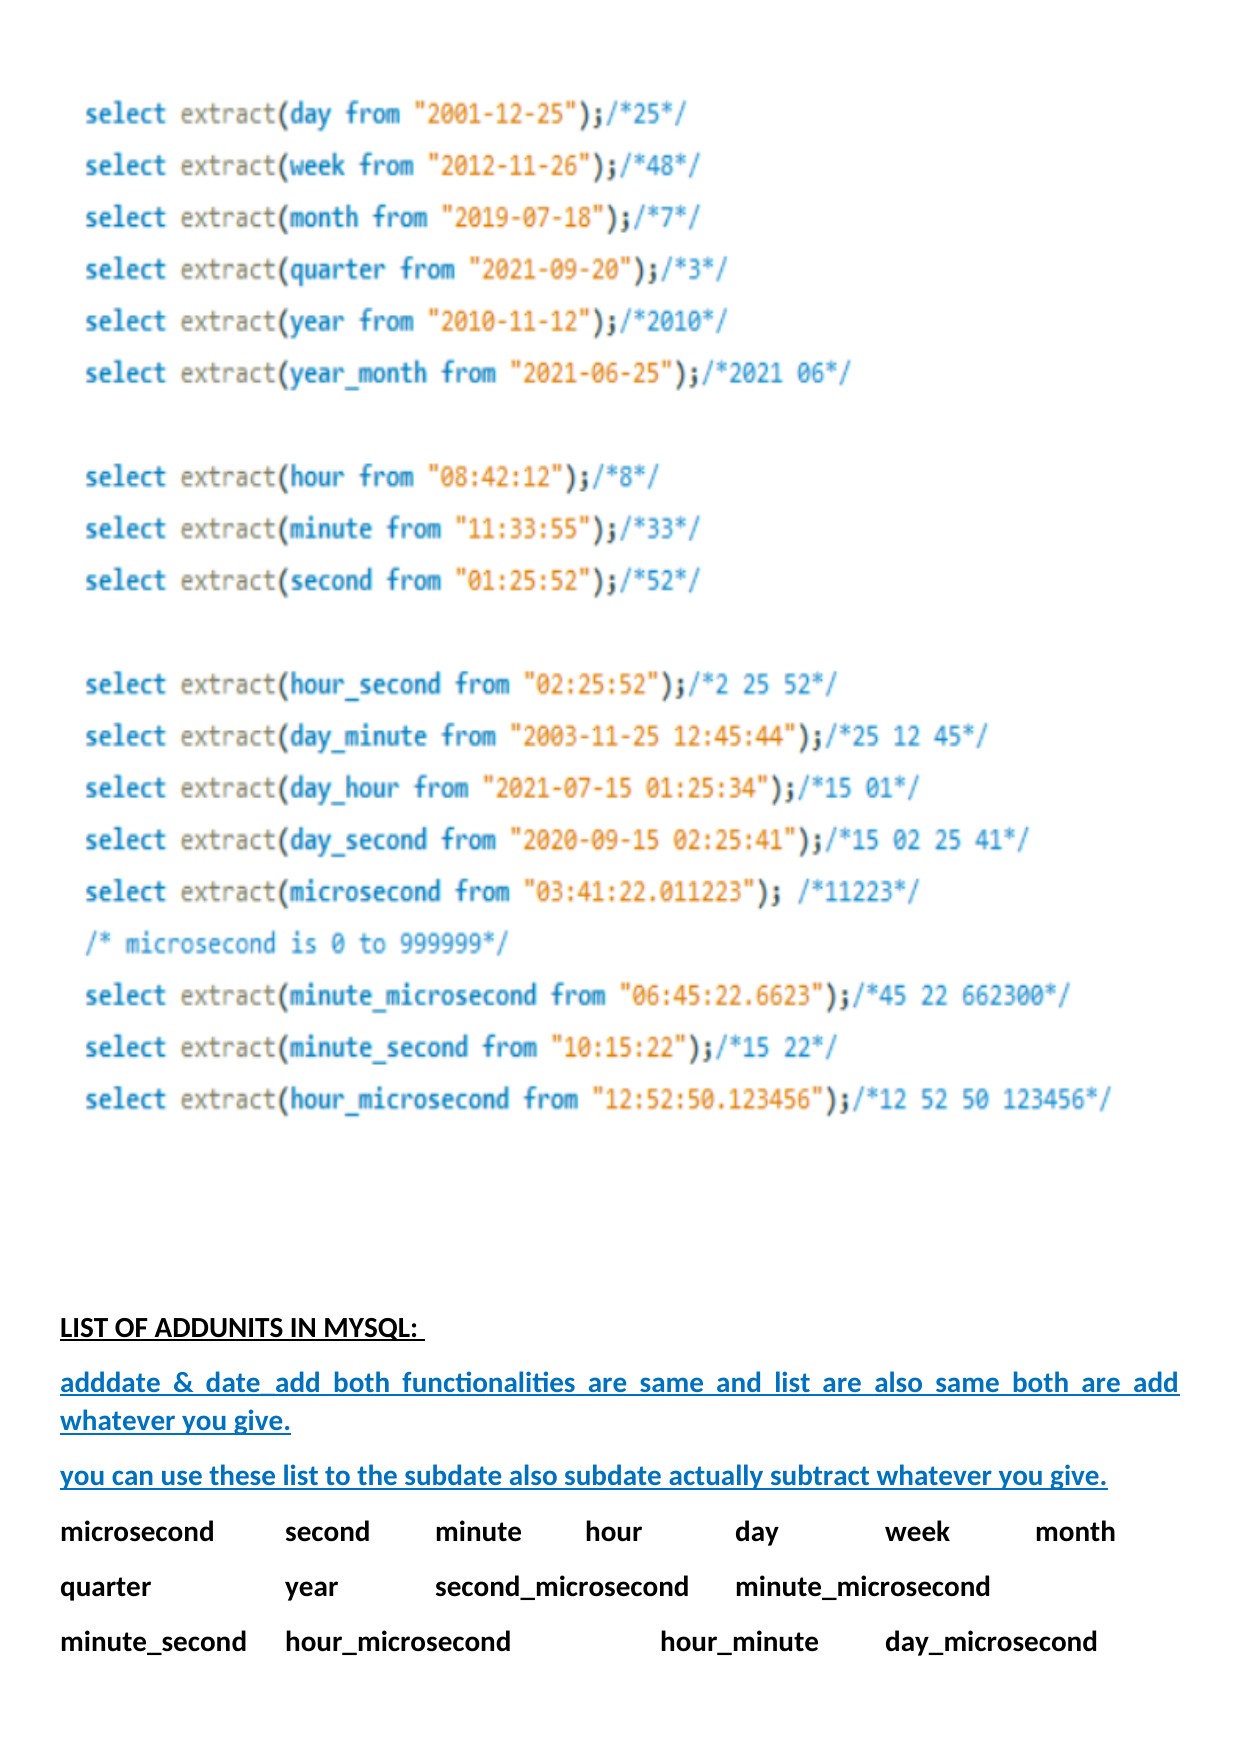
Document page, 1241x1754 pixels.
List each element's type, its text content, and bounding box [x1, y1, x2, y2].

text adddate & date_add both functionalities are same and list are also same both are add whatever you give. [60, 1364, 1180, 1394]
text quarter year second_microsecond minute_microsecond [60, 1568, 1180, 1603]
picture [60, 60, 1164, 1148]
text LIST OF ADDUNITS IN MYSQL: [60, 1309, 1180, 1344]
text minute_second hour_microsecond hour_minute day_microsecond [60, 1623, 1180, 1658]
text adddate & date_add both functionalities are same and list are also same both are add whatever you give. [60, 1396, 1180, 1438]
text you can use these list to the subdate also subdate actually subtract whatever you give. [60, 1457, 1180, 1493]
text microsecond second minute hour day week month [60, 1513, 1180, 1548]
